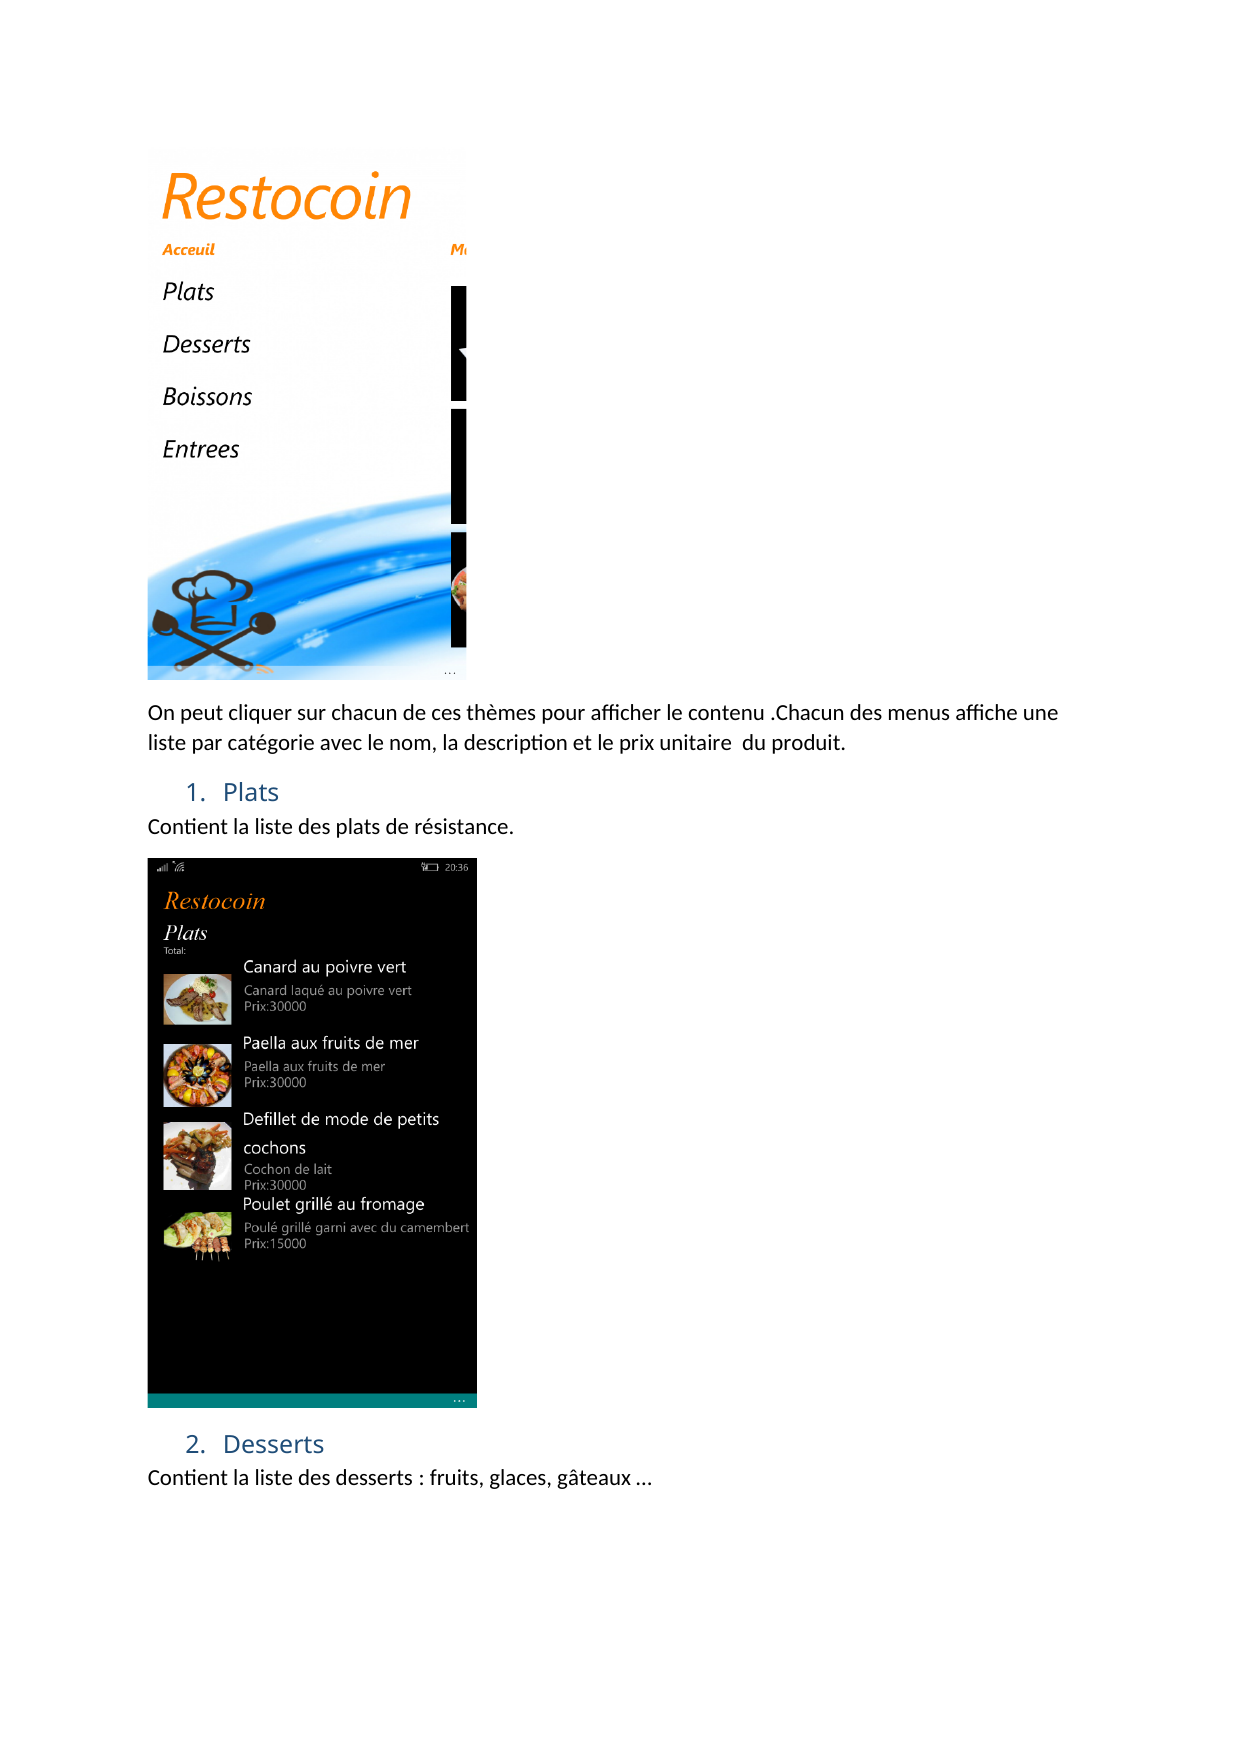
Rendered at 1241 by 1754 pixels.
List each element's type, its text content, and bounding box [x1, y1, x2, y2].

picture [147, 147, 467, 680]
picture [147, 858, 477, 1408]
subtitle Plats [185, 775, 1093, 809]
text Contient la liste des plats de résistance. [148, 812, 1093, 840]
text Contient la liste des desserts : fruits, glaces, gâteaux … [148, 1463, 1093, 1491]
subtitle Desserts [185, 1427, 1093, 1461]
text On peut cliquer sur chacun de ces thèmes pour afficher le contenu .Chacun des menus affiche une liste par catégorie avec le nom, la description et le prix unitaire du produit. [148, 698, 1093, 756]
